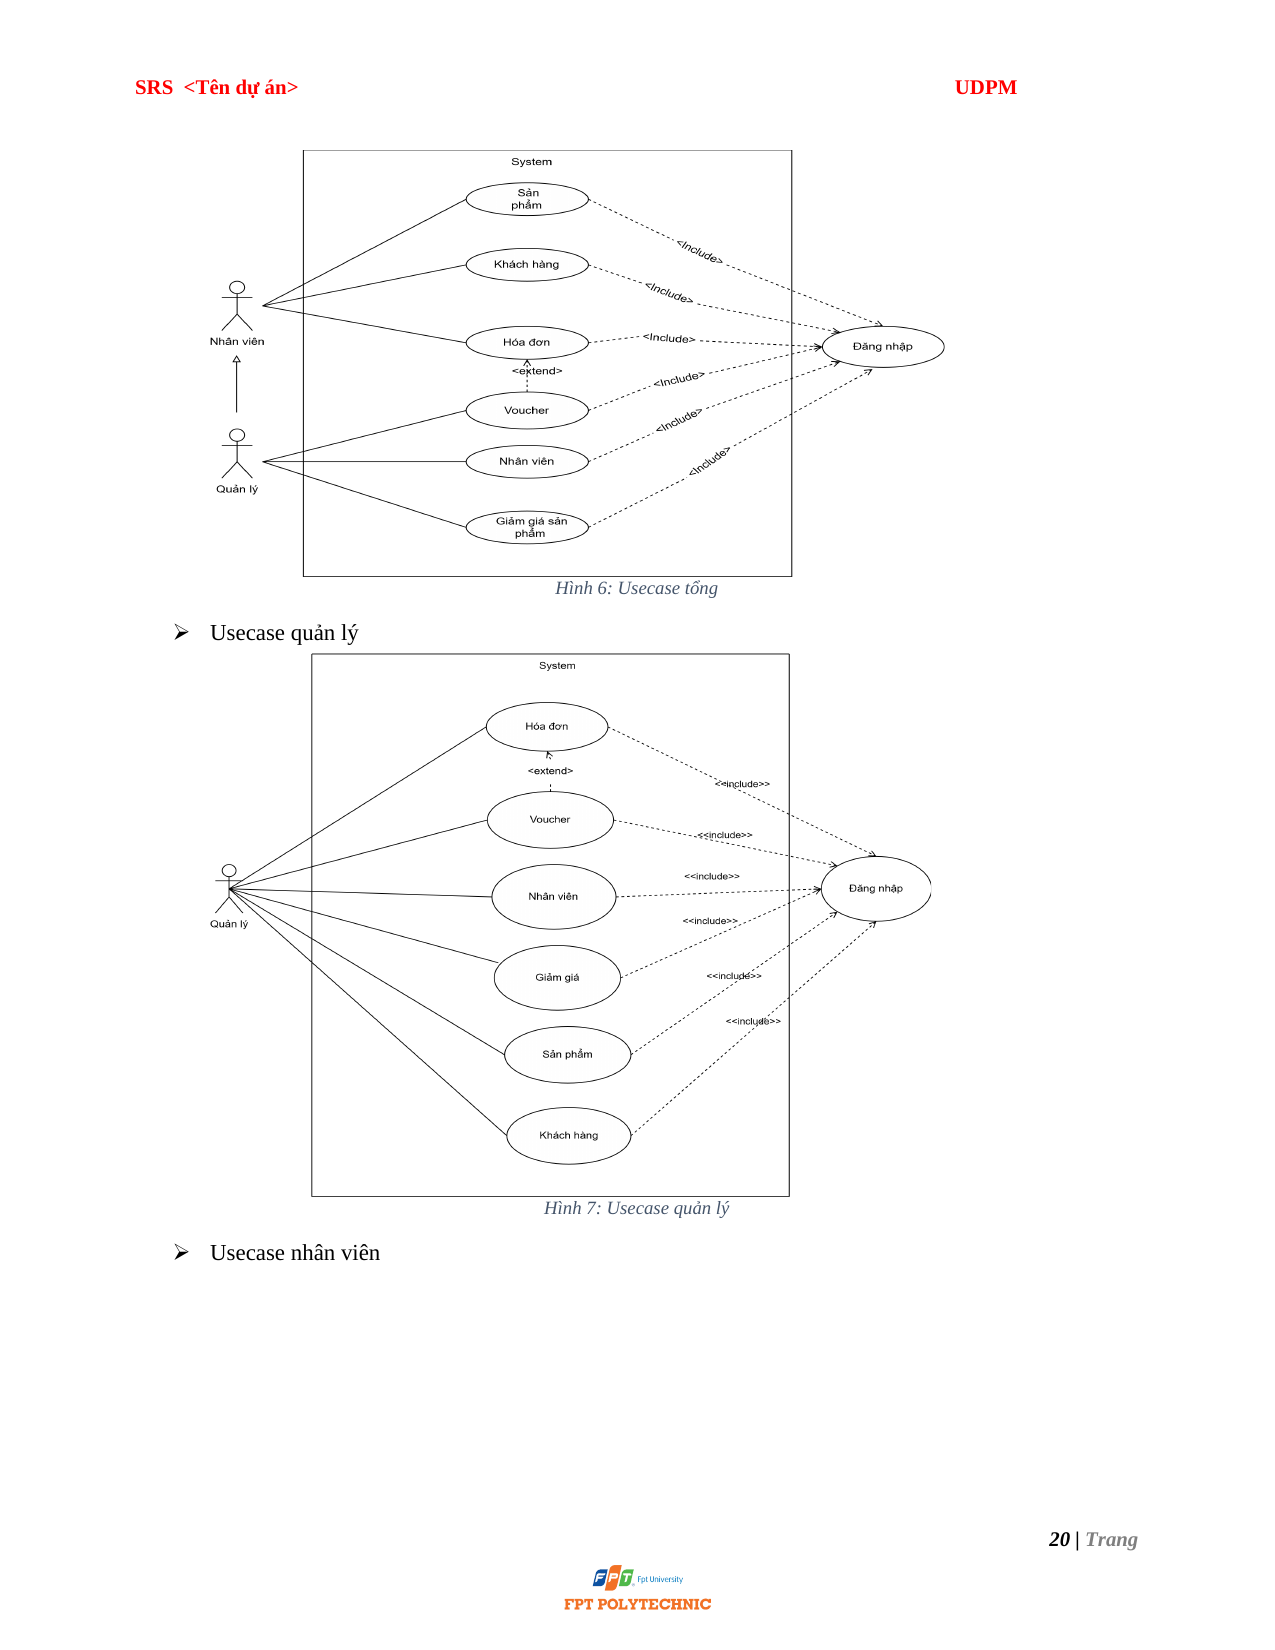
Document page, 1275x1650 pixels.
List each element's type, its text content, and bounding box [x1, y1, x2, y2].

list Usecase quản lý [172, 619, 1140, 646]
picture [563, 1555, 712, 1628]
picture [210, 653, 932, 1197]
list Usecase nhân viên [172, 1239, 1140, 1265]
picture [210, 150, 945, 577]
text Hình 6: Usecase tổng [135, 577, 1140, 598]
text Hình 7: Usecase quản lý [135, 1197, 1140, 1218]
